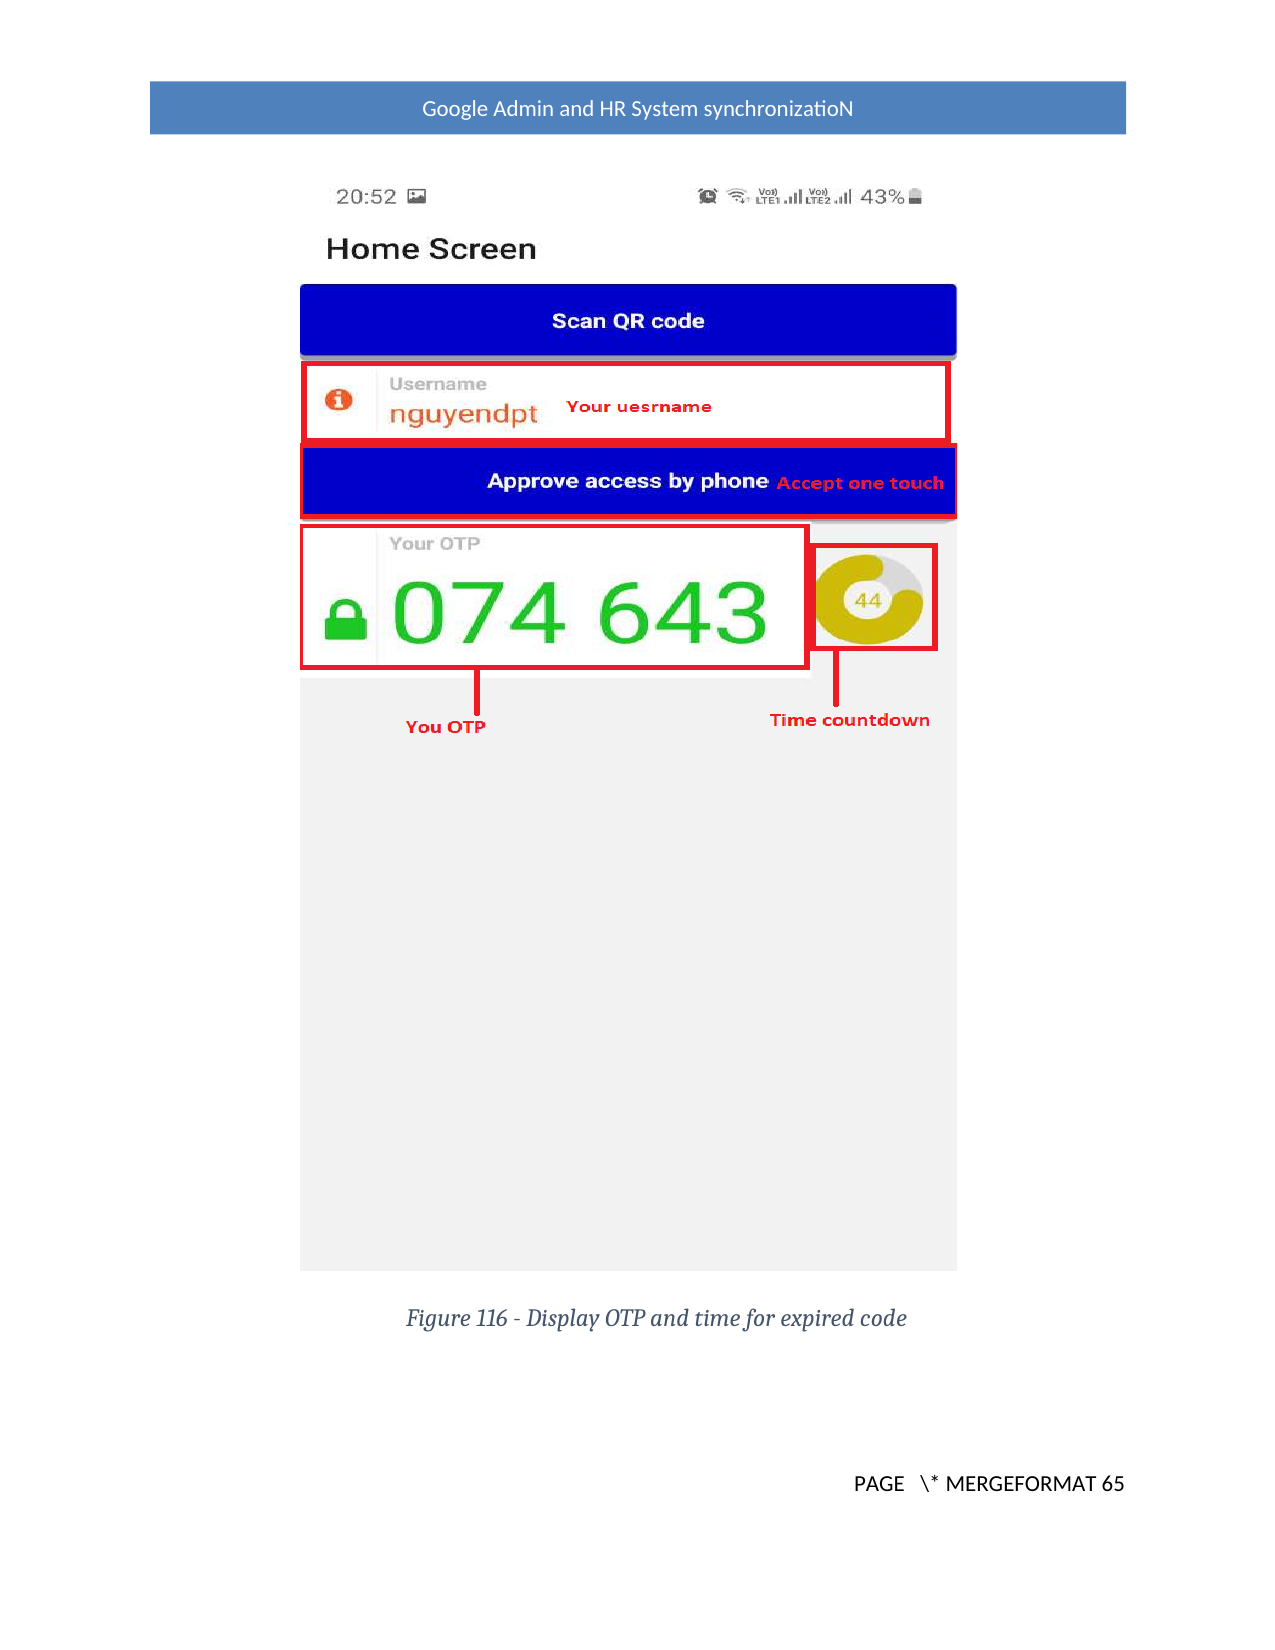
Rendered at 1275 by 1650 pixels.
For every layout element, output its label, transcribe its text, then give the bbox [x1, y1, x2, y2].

text Figure 116 - Display OTP and time for expired code [187, 1304, 1125, 1333]
picture [300, 180, 958, 1271]
